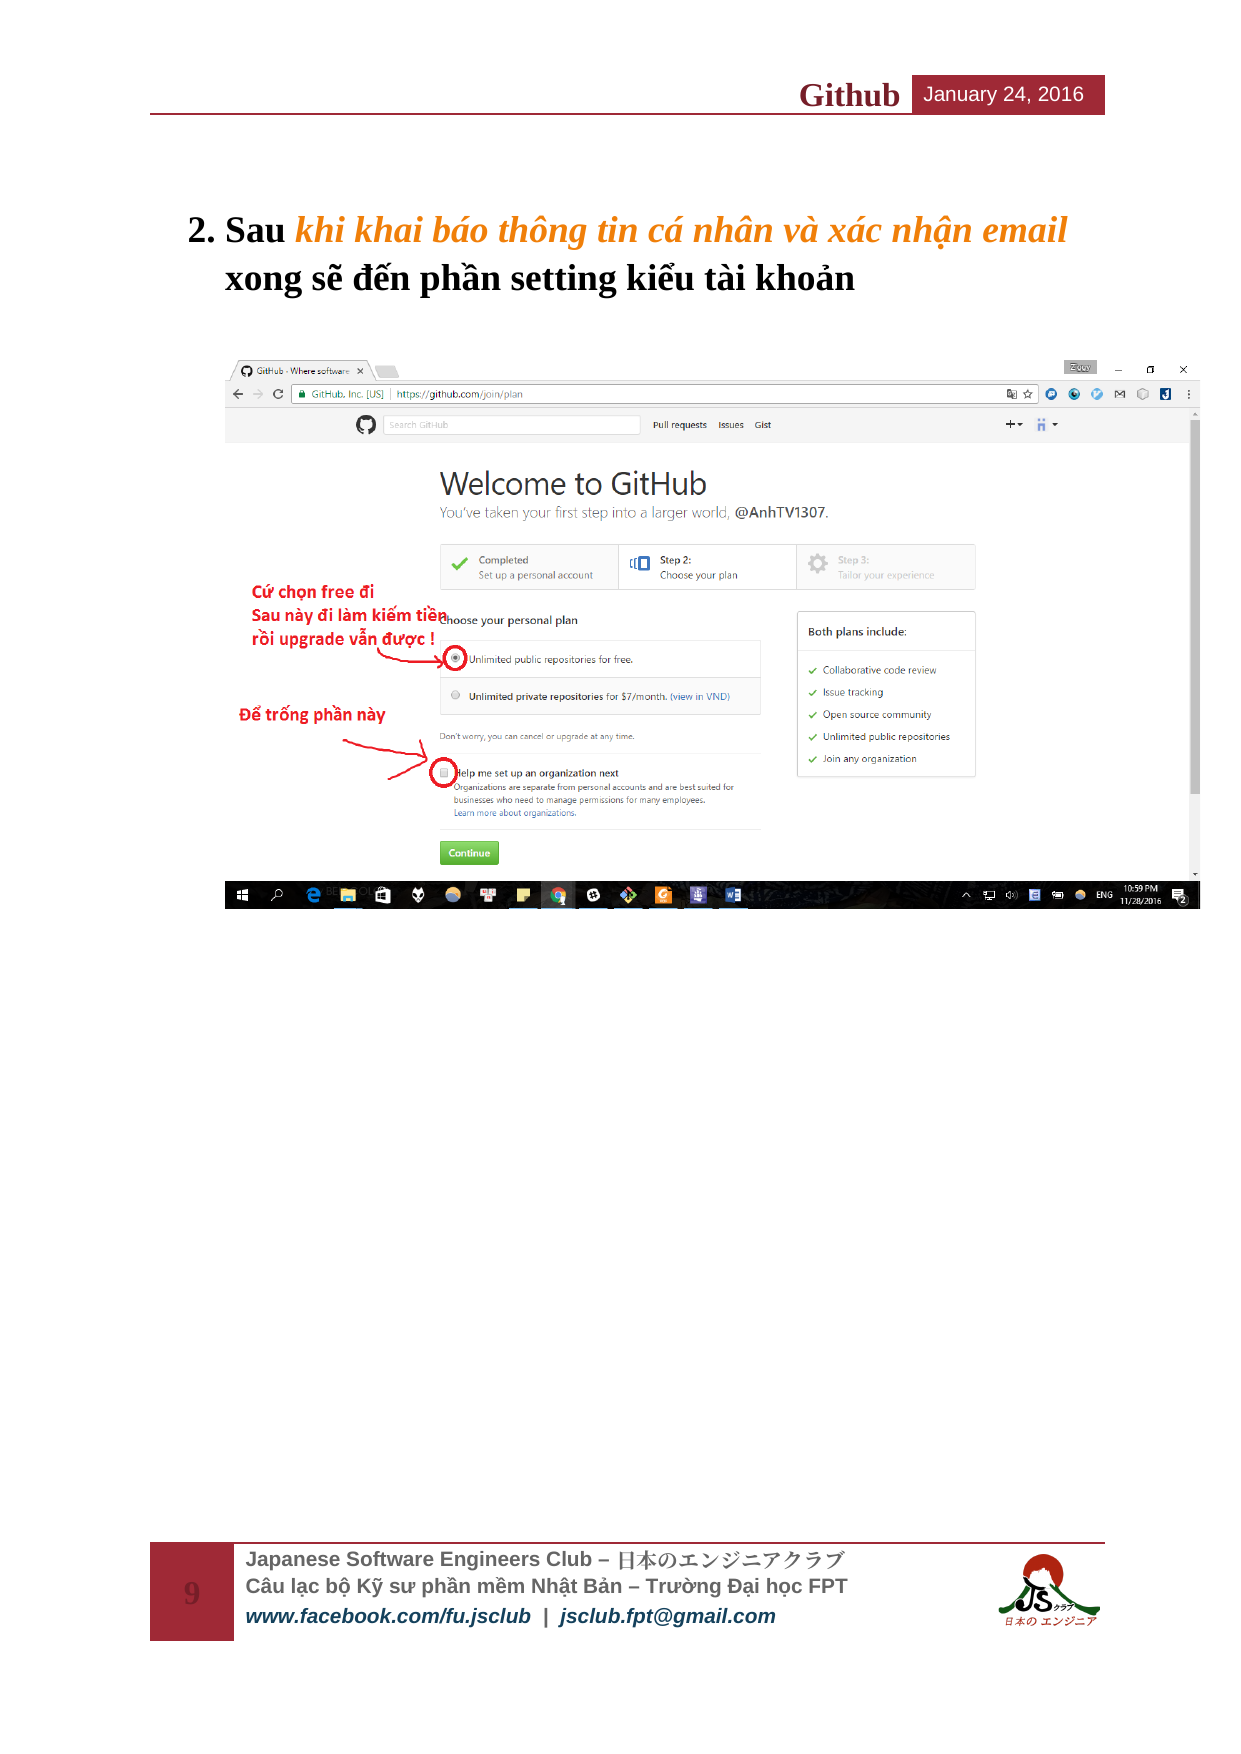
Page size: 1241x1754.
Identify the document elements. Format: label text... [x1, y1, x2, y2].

list Sau khi khai báo thông tin cá nhân và xác nhận email xong sẽ đến phần setting kiểu tài khoản [187, 208, 1105, 298]
picture [225, 360, 1200, 909]
picture [998, 1554, 1100, 1626]
